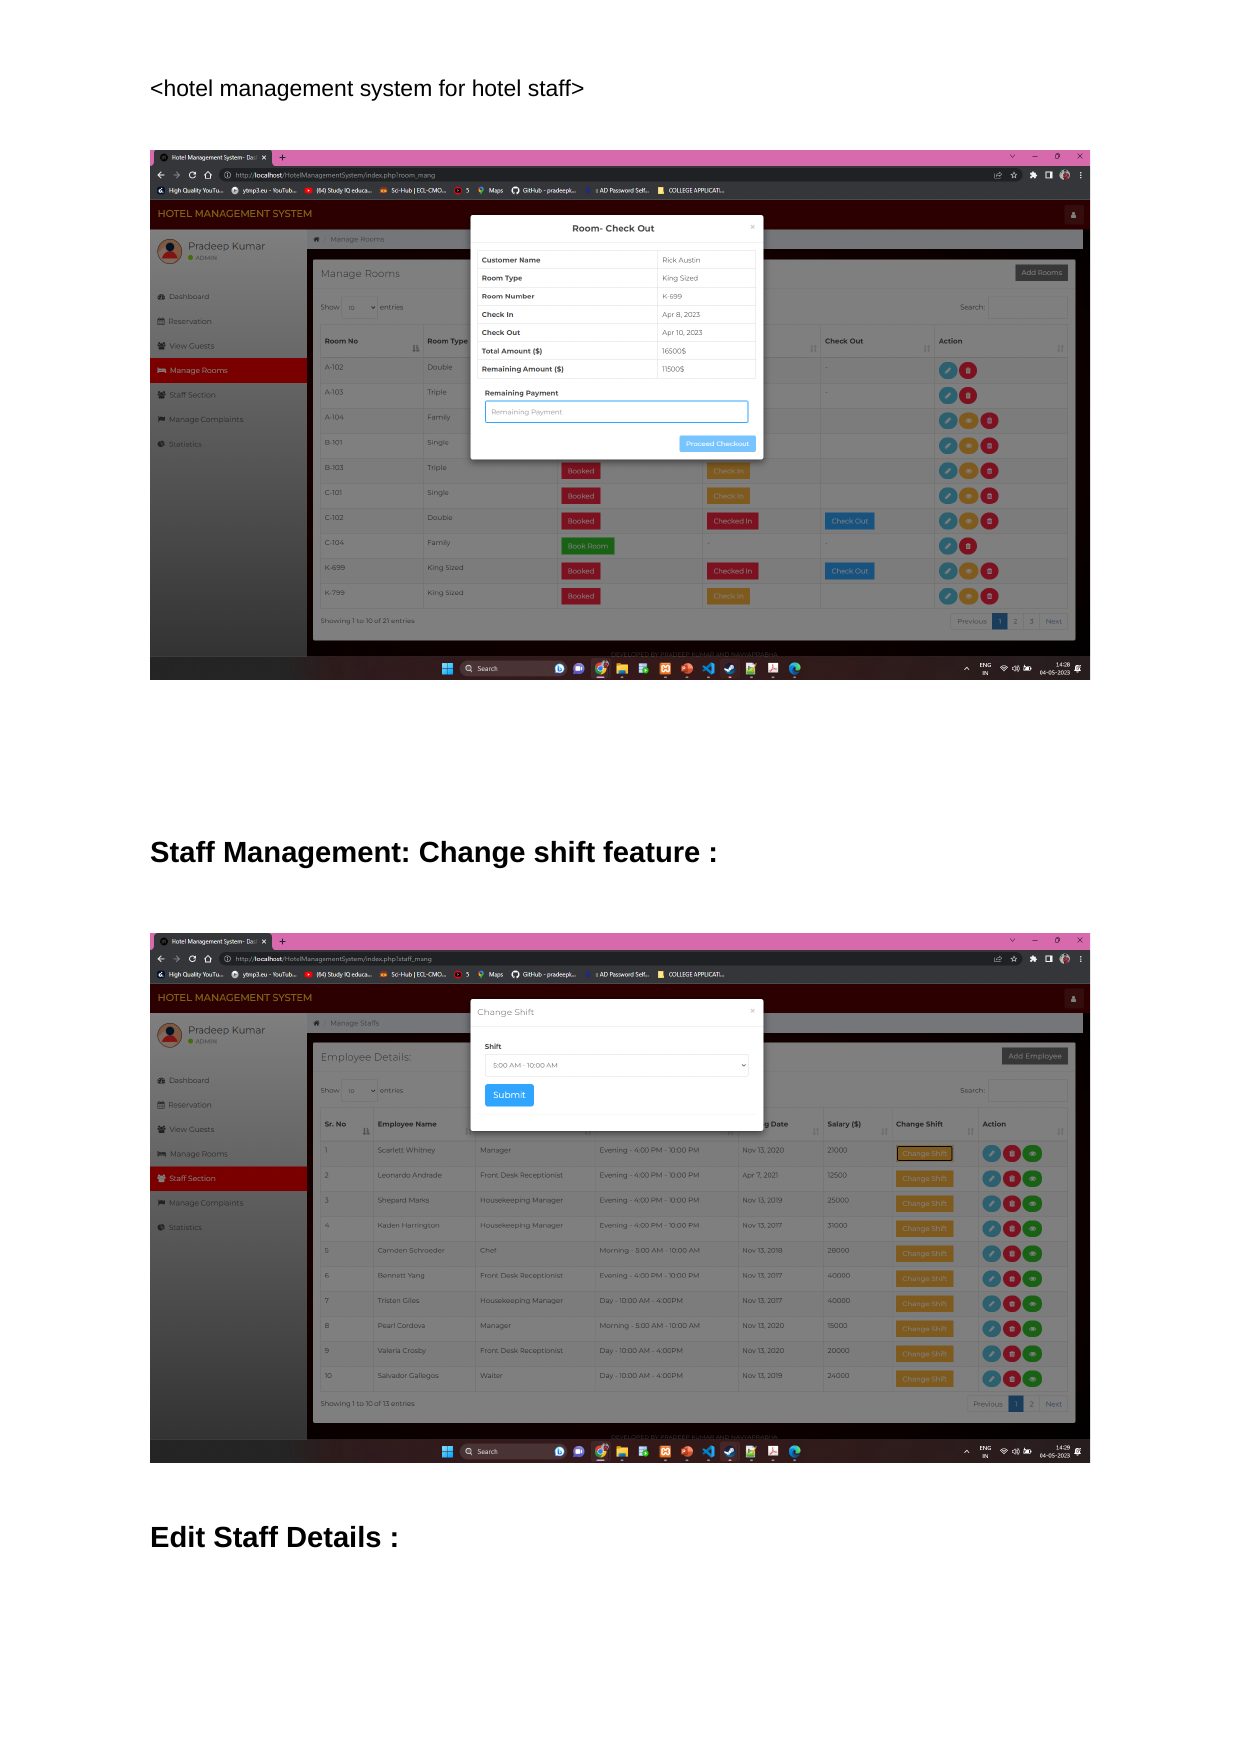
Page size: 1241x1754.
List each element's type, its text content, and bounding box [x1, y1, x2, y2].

text Edit Staff Details : [150, 1520, 1090, 1554]
text Staff Management: Change shift feature : [150, 835, 1090, 869]
picture [150, 150, 1091, 680]
picture [150, 933, 1091, 1463]
